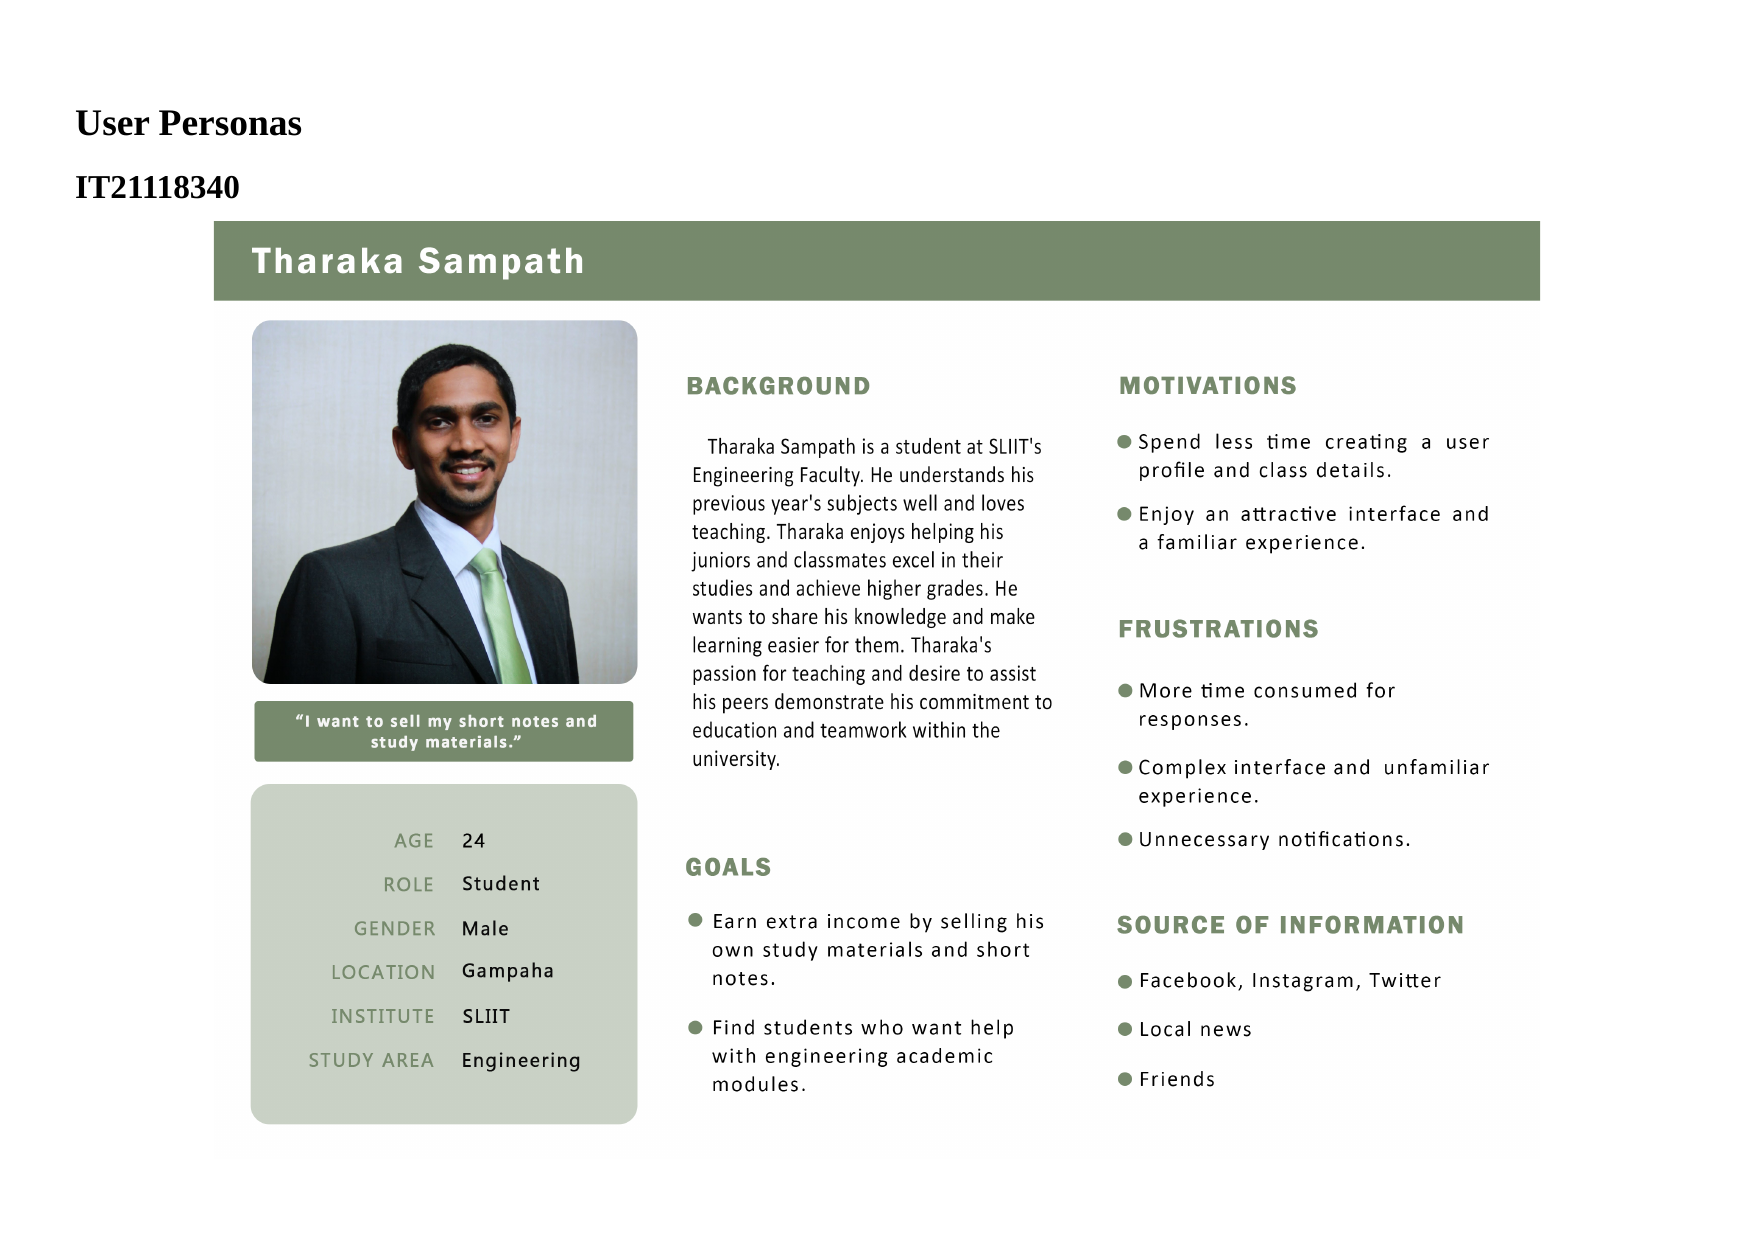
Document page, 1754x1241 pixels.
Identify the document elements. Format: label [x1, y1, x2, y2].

picture [213, 221, 1541, 1159]
